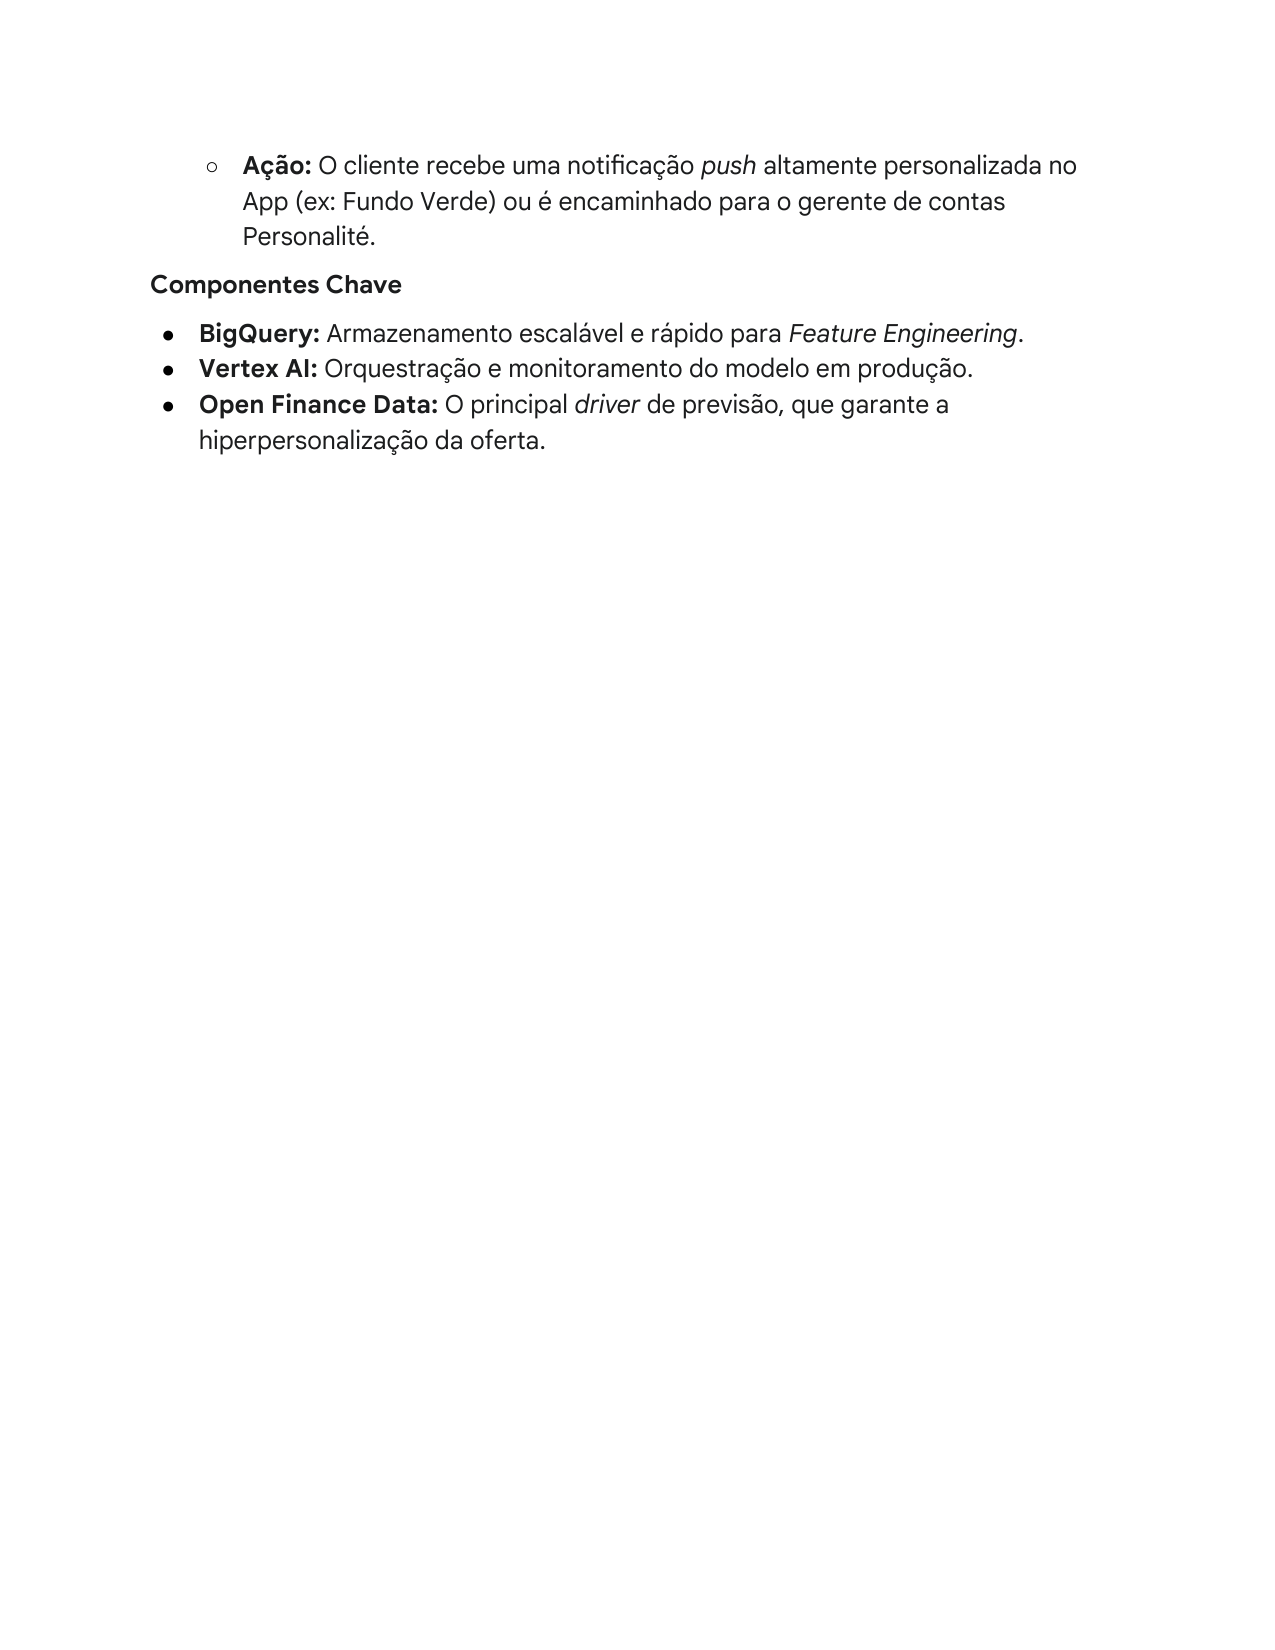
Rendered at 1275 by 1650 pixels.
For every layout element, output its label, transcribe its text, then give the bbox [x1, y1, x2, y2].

list Ação: O cliente recebe uma notificação push altamente personalizada no App (ex: Fundo Verde) ou é encaminhado para o gerente de contas Personalité. [205, 150, 1125, 253]
list BigQuery: Armazenamento escalável e rápido para Feature Engineering. [161, 318, 1125, 349]
list Open Finance Data: O principal driver de previsão, que garante a hiperpersonalização da oferta. [161, 389, 1125, 456]
list Vertex AI: Orquestração e monitoramento do modelo em produção. [161, 354, 1125, 385]
subtitle Componentes Chave [150, 270, 1125, 301]
